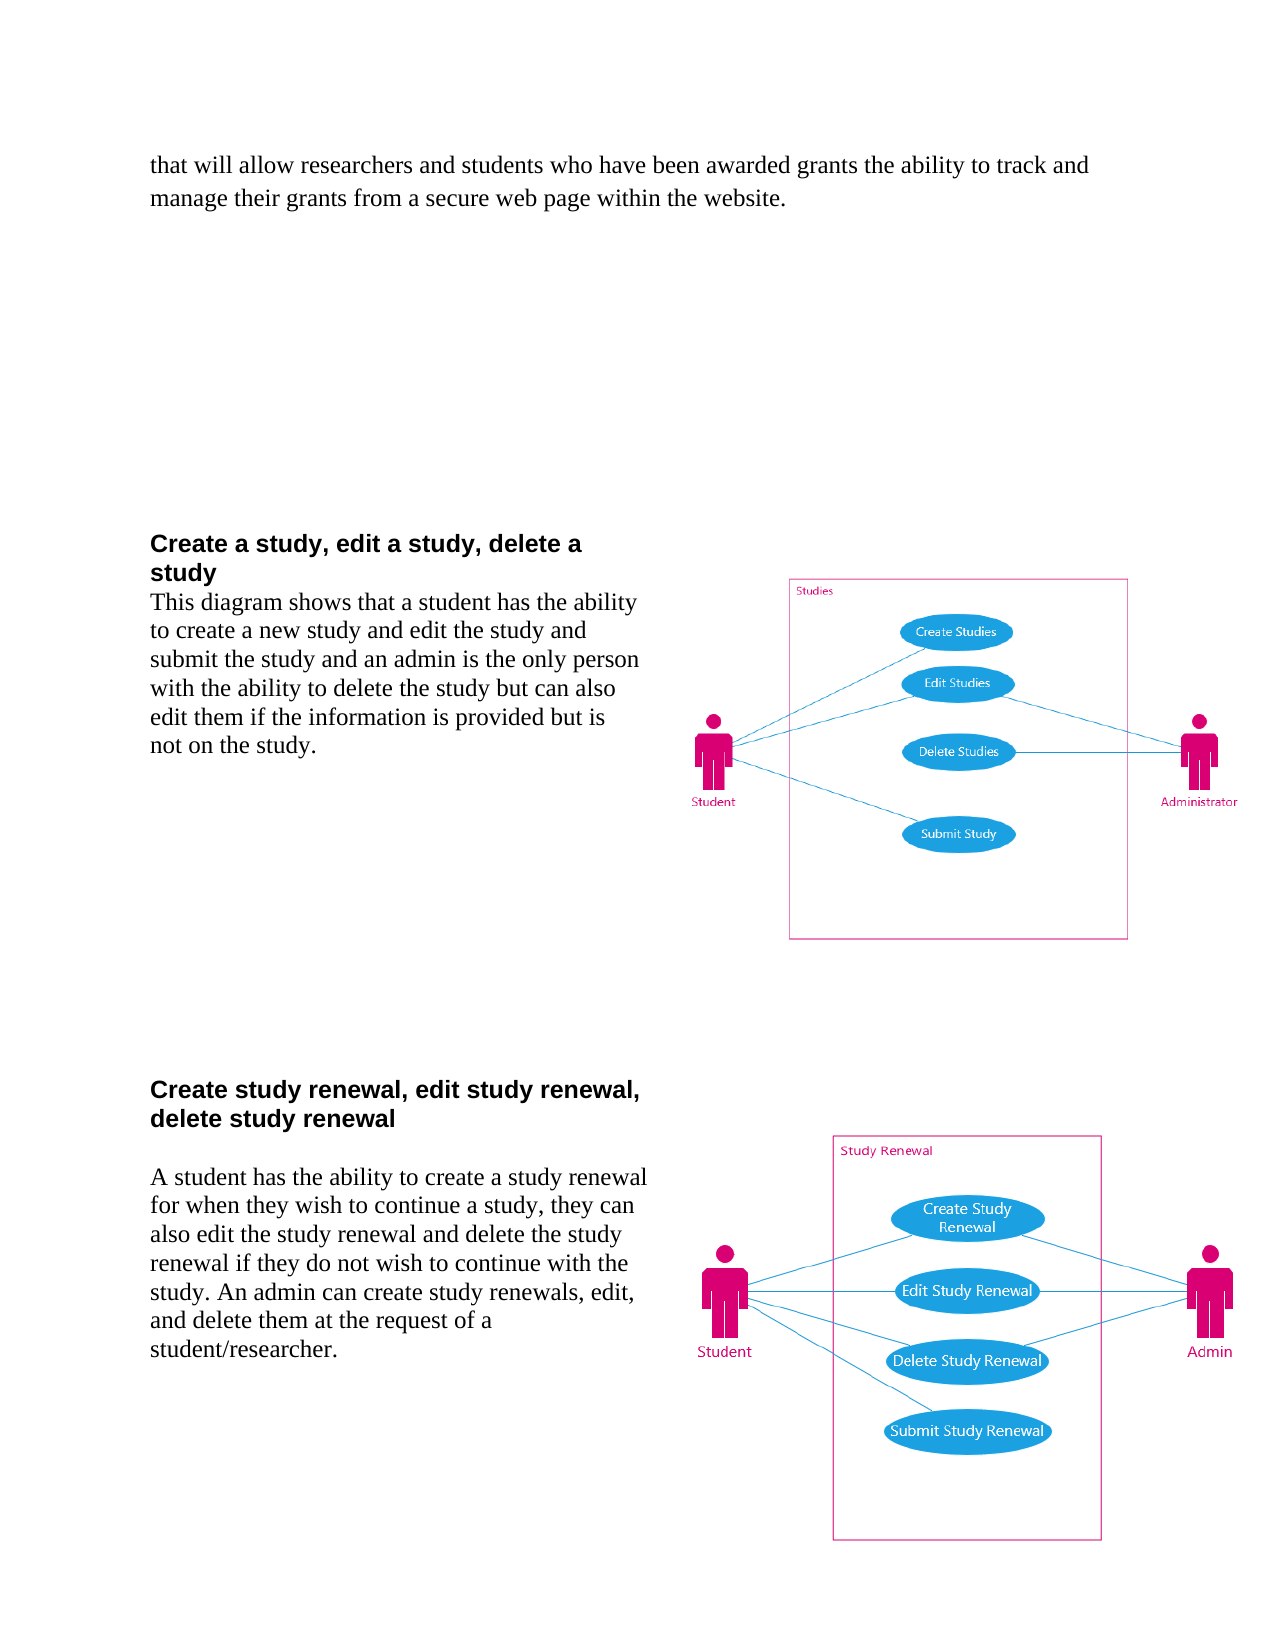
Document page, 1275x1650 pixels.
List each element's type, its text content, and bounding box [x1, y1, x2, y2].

text Create study renewal, edit study renewal, delete study renewal [150, 1075, 1125, 1133]
picture [687, 1108, 1242, 1545]
picture [659, 547, 1270, 976]
text This diagram shows that a student has the ability to create a new study and edit the study and submit the study and an admin is the only person with the ability to delete the study but can also edit them if the information is provided but is not on the study. [150, 587, 659, 759]
text Create a study, edit a study, delete a study [150, 529, 1125, 587]
text A student has the ability to create a study renewal for when they wish to continue a study, they can also edit the study renewal and delete the study renewal if they do not wish to continue with the study. An admin can create study renewals, edit, and delete them at the request of a student/researcher. [150, 1162, 687, 1363]
